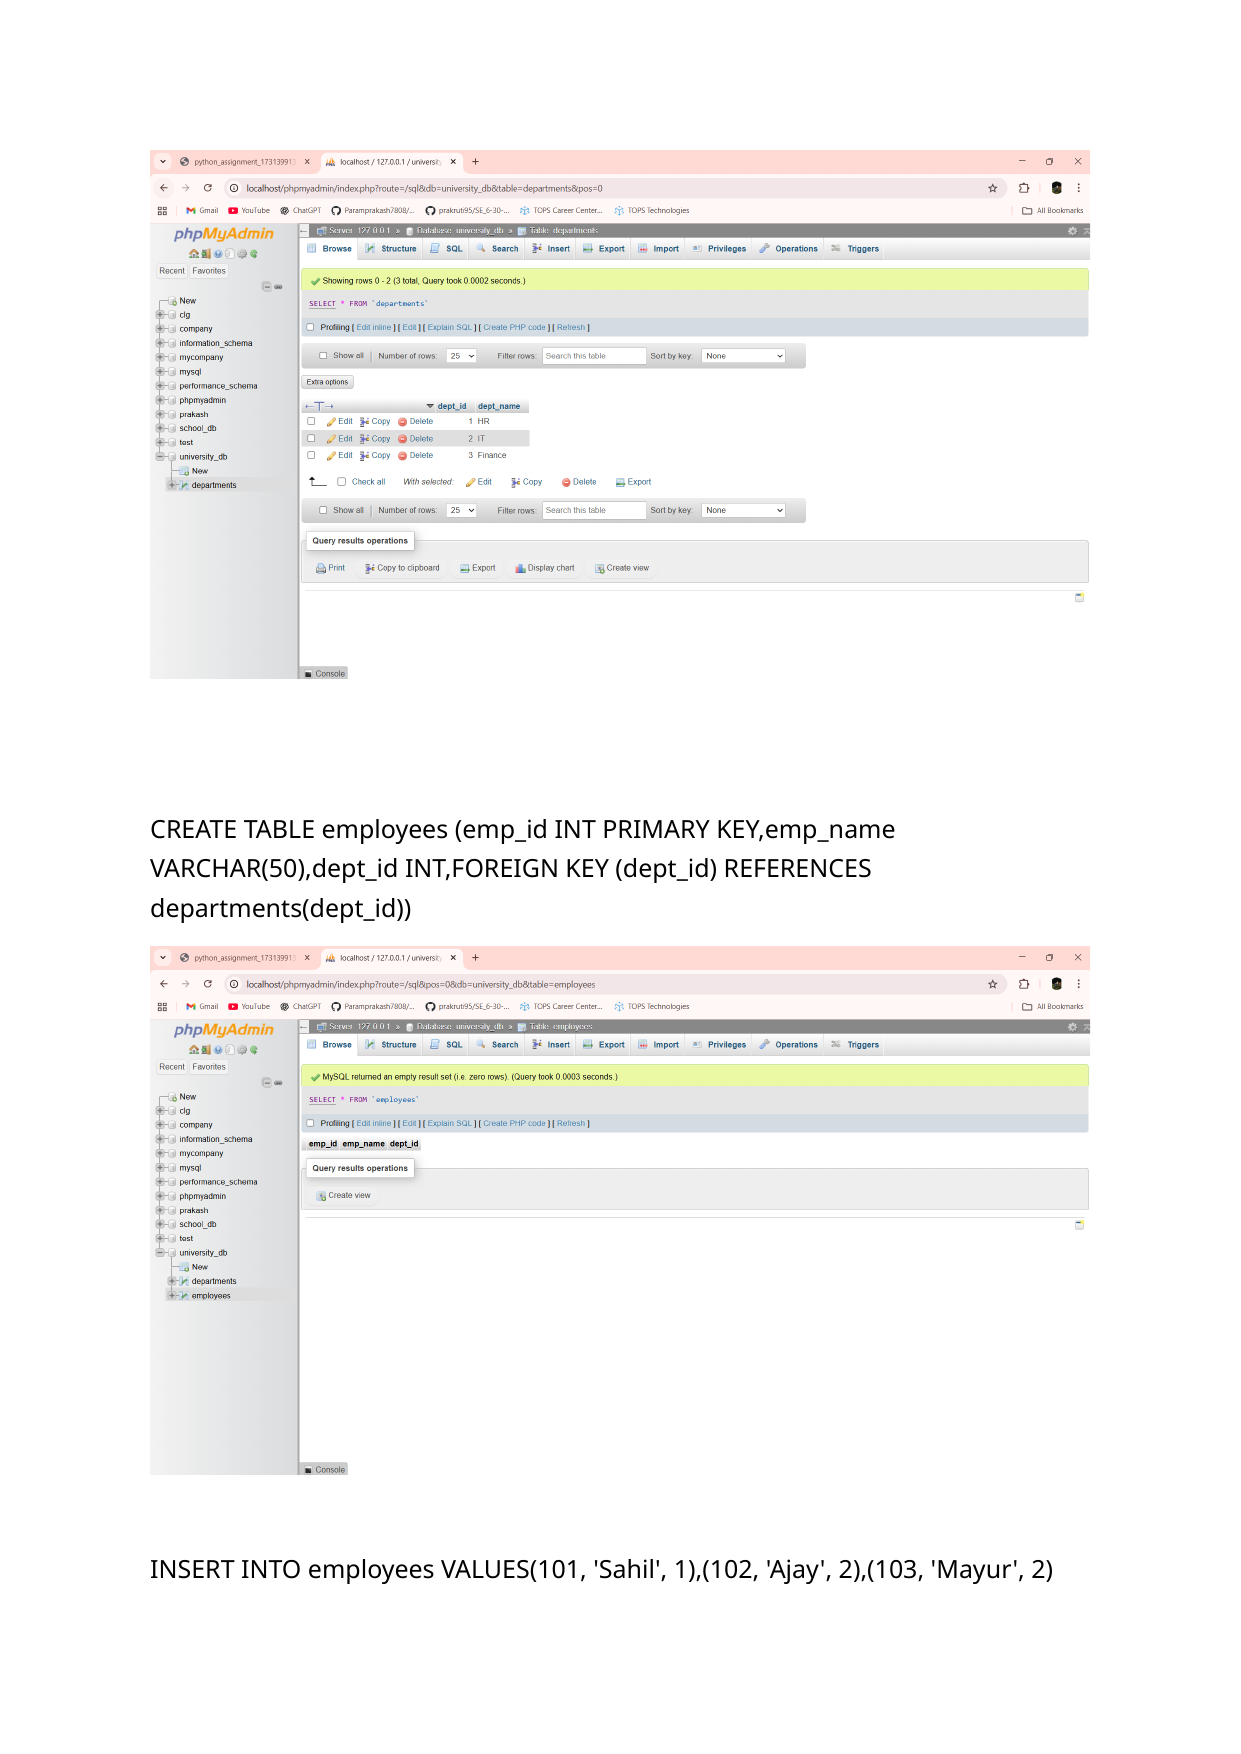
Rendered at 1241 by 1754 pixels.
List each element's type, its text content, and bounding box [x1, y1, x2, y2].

picture [150, 946, 1091, 1475]
picture [150, 150, 1091, 679]
text CREATE TABLE employees (emp_id INT PRIMARY KEY,emp_name VARCHAR(50),dept_id INT,FOREIGN KEY (dept_id) REFERENCES departments(dept_id)) [150, 812, 1090, 924]
text INSERT INTO employees VALUES(101, 'Sahil', 1),(102, 'Ajay', 2),(103, 'Mayur', 2) [150, 1552, 1090, 1586]
